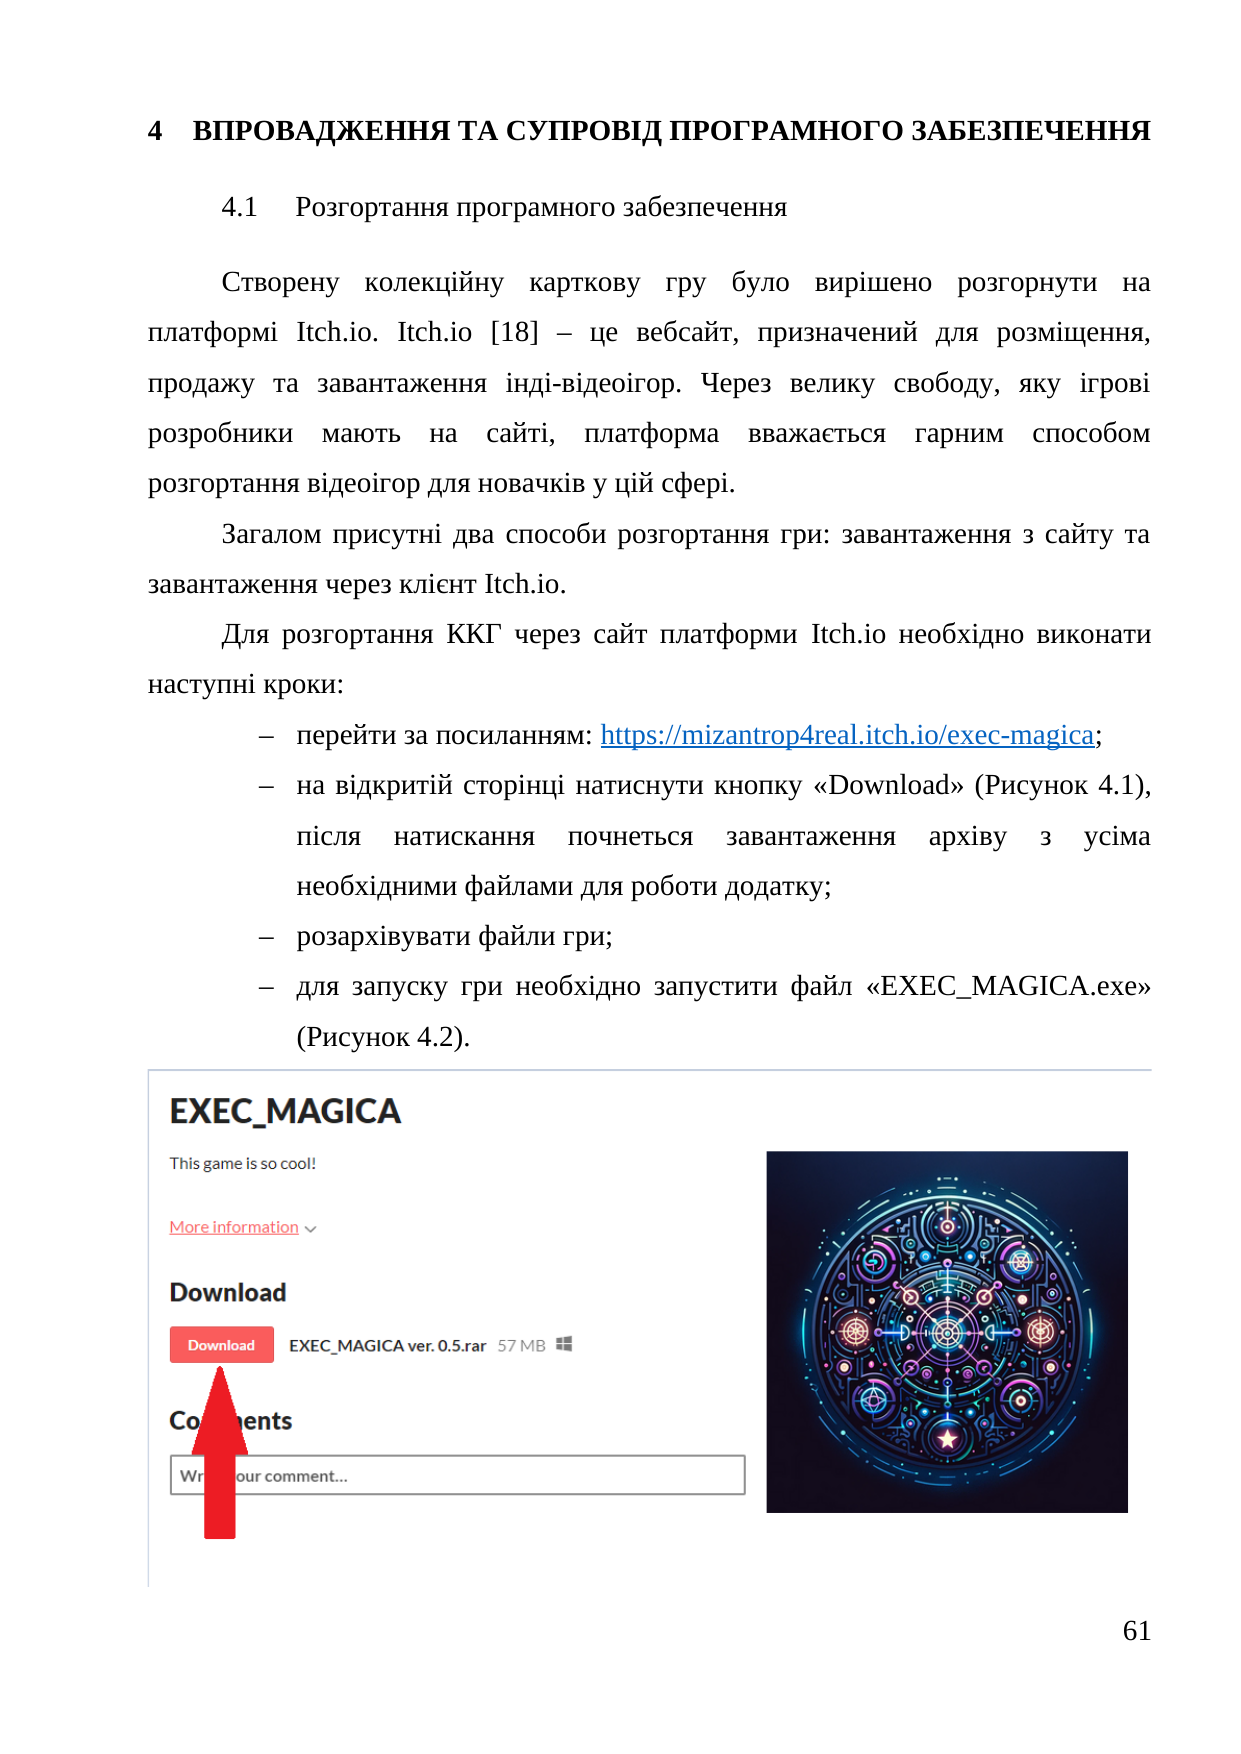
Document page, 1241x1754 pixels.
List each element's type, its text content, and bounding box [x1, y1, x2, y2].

picture [147, 1069, 1152, 1587]
list перейти за посиланням: https://mizantrop4real.itch.io/exec-magica; [259, 717, 1152, 751]
list на відкритій сторінці натиснути кнопку «Download» (Рисунок 4.1), після натискання почнеться завантаження архіву з усіма необхідними файлами для роботи додатку; [259, 767, 1152, 901]
text Загалом присутні два способи розгортання гри: завантаження з сайту та завантаження через клієнт Itch.io. [148, 516, 1152, 599]
list розархівувати файли гри; [259, 918, 1152, 952]
subtitle ВПРОВАДЖЕННЯ ТА СУПРОВІД ПРОГРАМНОГО ЗАБЕЗПЕЧЕННЯ [148, 113, 1152, 147]
subtitle Розгортання програмного забезпечення [221, 189, 1152, 222]
text Для розгортання ККГ через сайт платформи Itch.io необхідно виконати наступні кроки: [148, 616, 1152, 700]
text Створену колекційну карткову гру було вирішено розгорнути на платформі Itch.io. Itch.io [18] – це вебсайт, призначений для розміщення, продажу та завантаження інді-відеоігор. Через велику свободу, яку ігрові розробники мають на сайті, платформа вважається гарним способом розгортання відеоігор для новачків у цій сфері. [148, 264, 1152, 499]
list для запуску гри необхідно запустити файл «EXEC_MAGICA.exe» (Рисунок 4.2). [259, 968, 1152, 1052]
